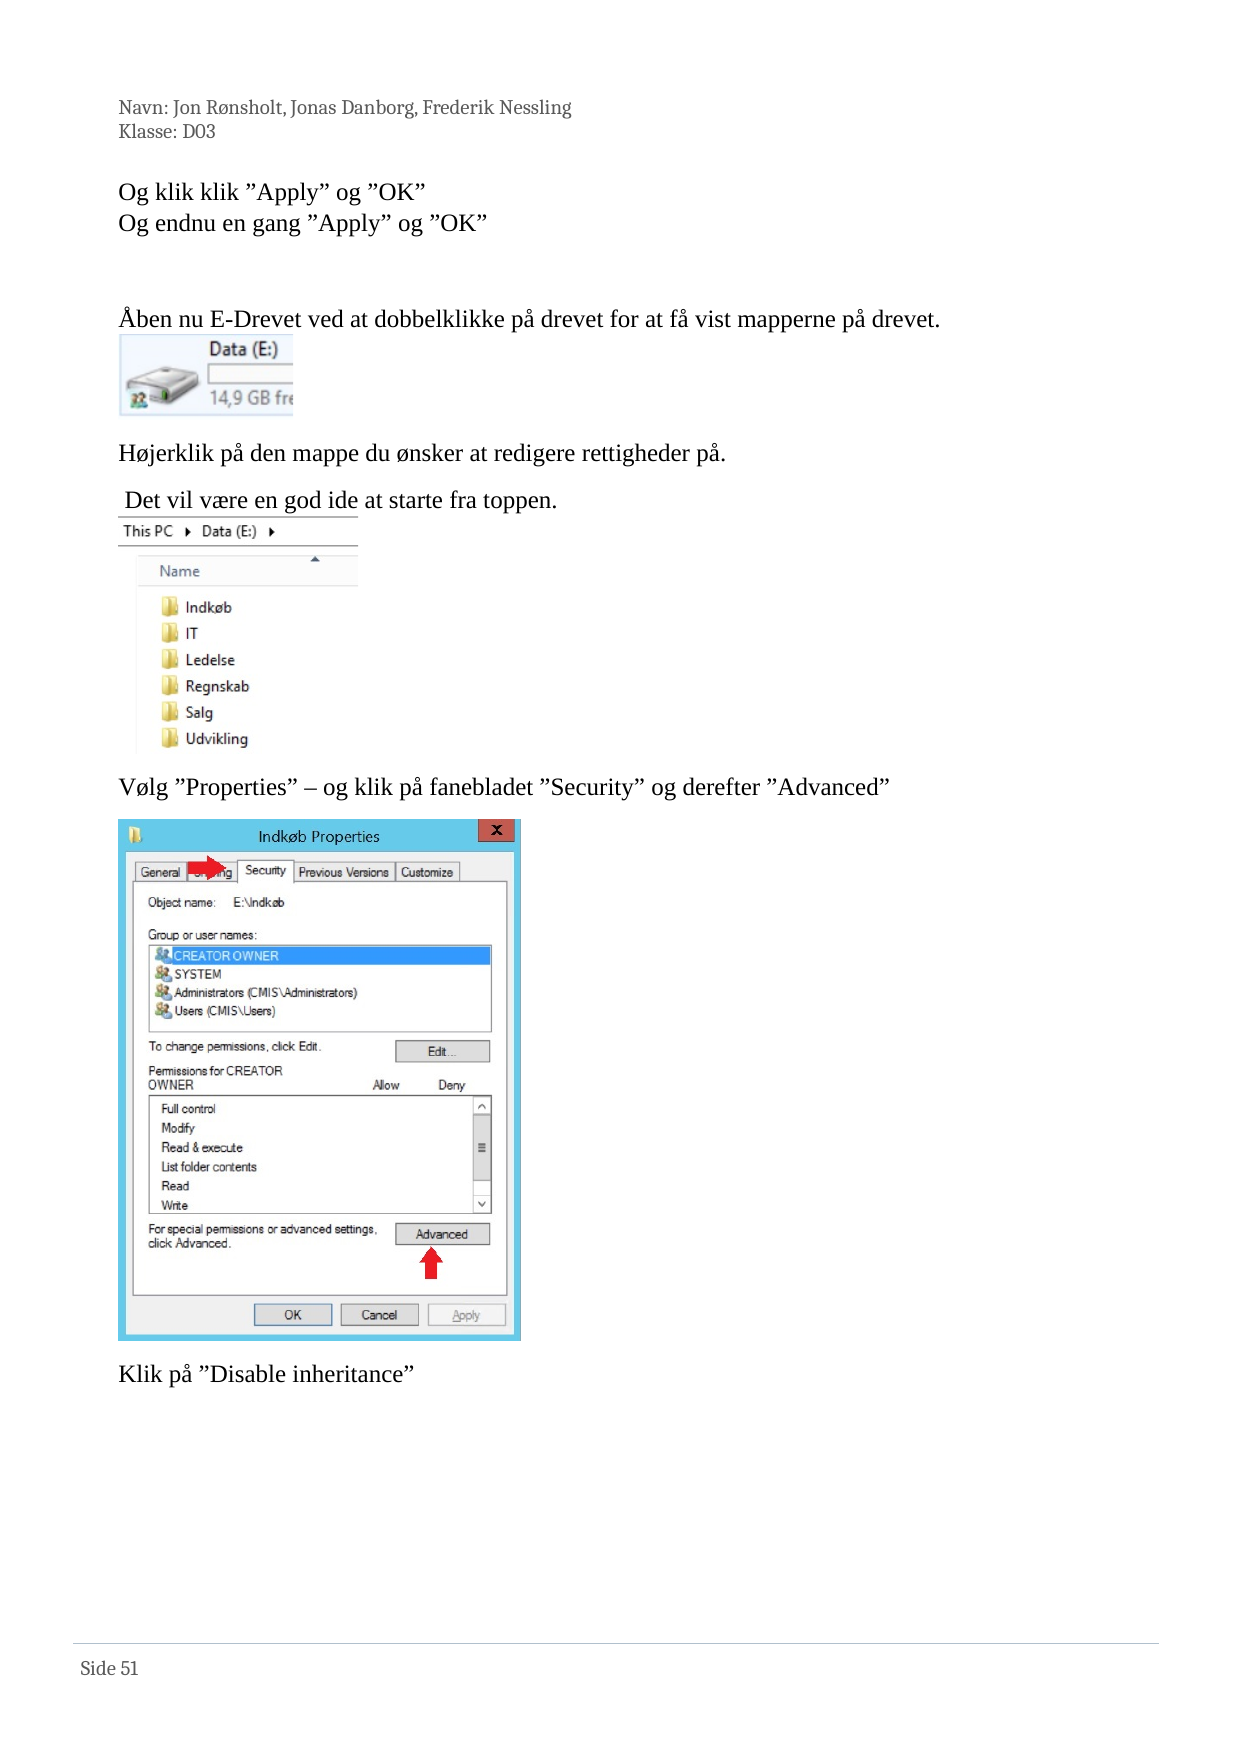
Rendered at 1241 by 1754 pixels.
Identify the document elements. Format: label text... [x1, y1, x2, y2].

text Åben nu E-Drevet ved at dobbelklikke på drevet for at få vist mapperne på drevet. [118, 304, 1122, 419]
text Højerklik på den mappe du ønsker at redigere rettigheder på. [118, 438, 1122, 467]
text Det vil være en god ide at starte fra toppen. [118, 486, 1122, 514]
text Og klik klik ”Apply” og ”OK” Og endnu en gang ”Apply” og ”OK” [118, 177, 1122, 237]
picture [118, 819, 521, 1341]
picture [118, 334, 294, 420]
text Klik på ”Disable inheritance” [118, 1359, 1122, 1387]
picture [118, 515, 359, 754]
text Vølg ”Properties” – og klik på fanebladet ”Security” og derefter ”Advanced” [118, 772, 1122, 801]
